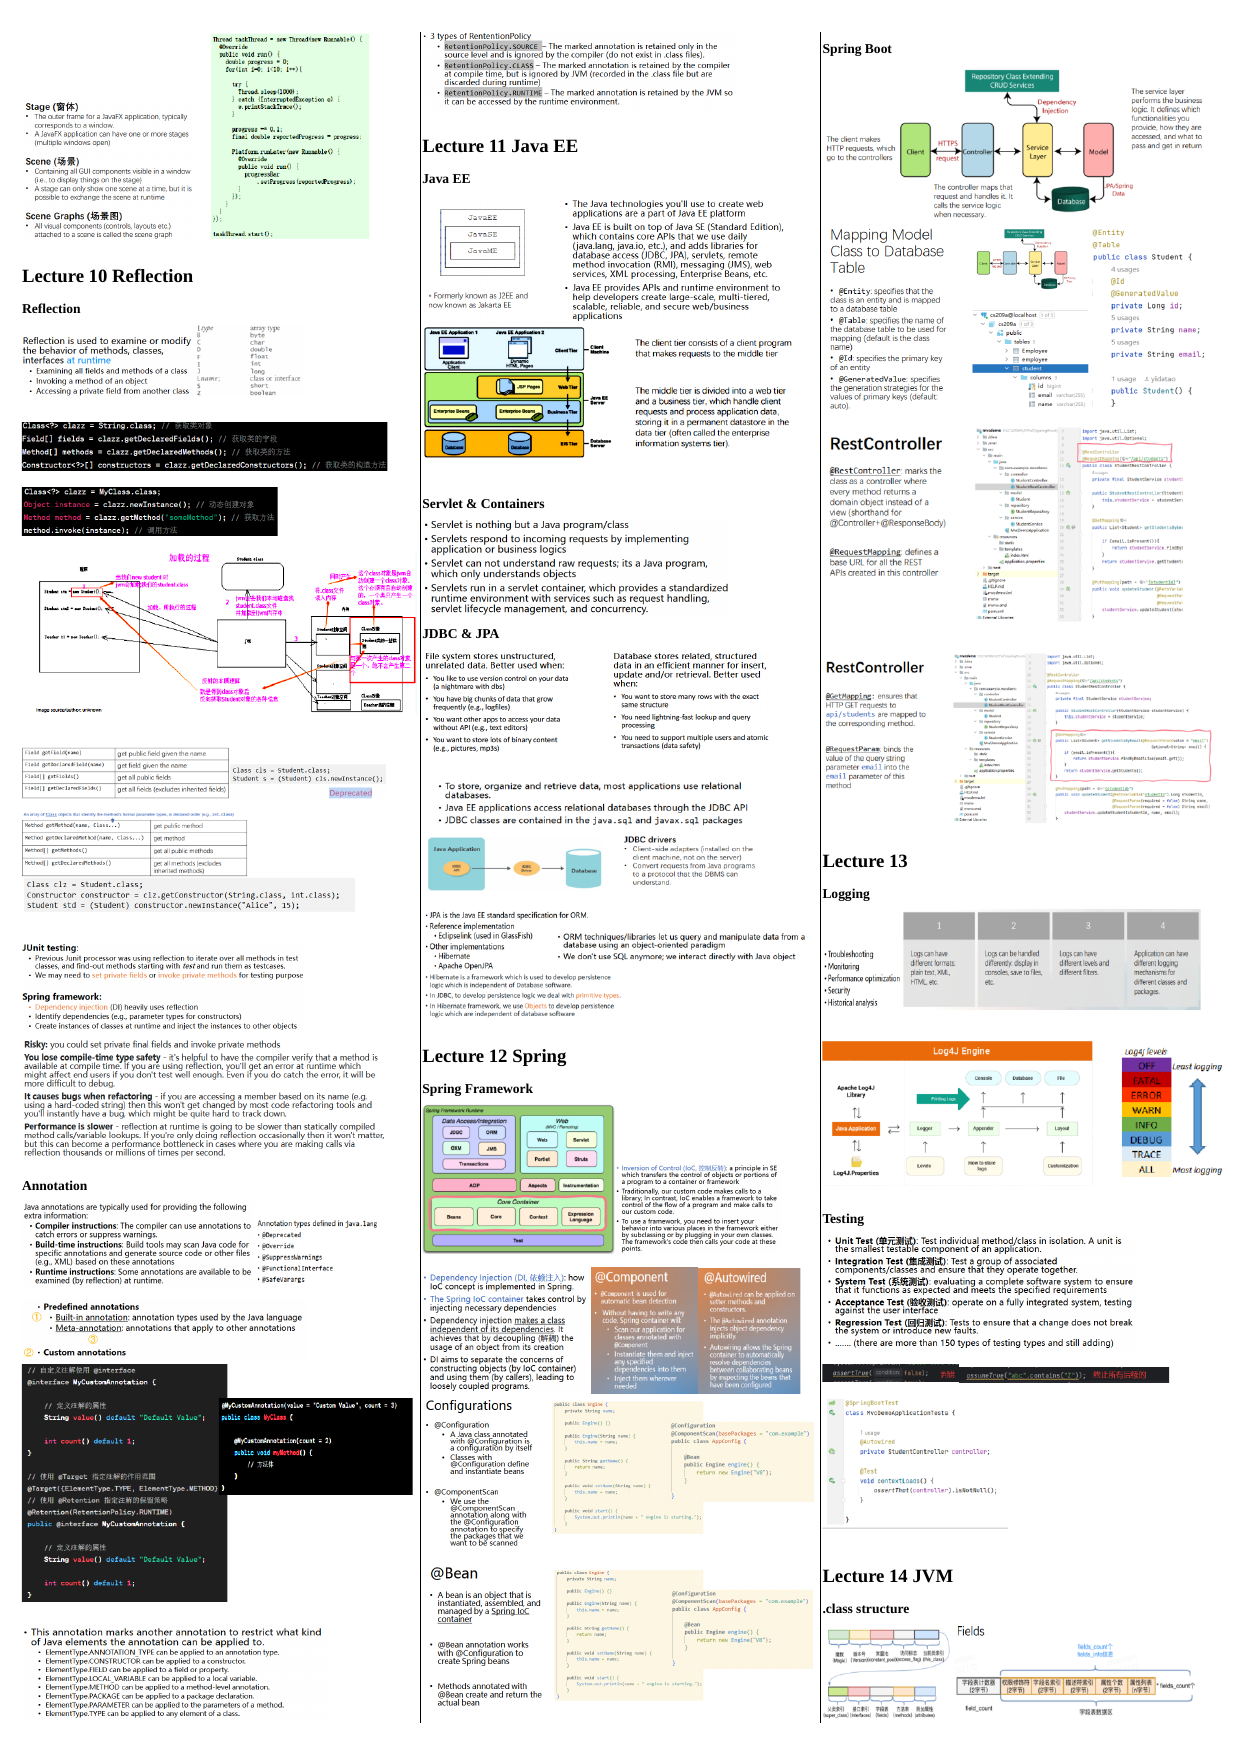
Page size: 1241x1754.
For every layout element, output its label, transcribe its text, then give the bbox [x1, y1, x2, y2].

picture [21, 1624, 328, 1721]
picture [21, 747, 387, 799]
picture [422, 1397, 819, 1552]
picture [21, 1299, 306, 1361]
picture [422, 519, 734, 617]
picture [21, 422, 388, 471]
text JDBC & JPA [422, 617, 818, 649]
picture [21, 942, 304, 1031]
text Java EE [422, 162, 818, 194]
picture [21, 487, 278, 536]
picture [822, 1234, 1138, 1352]
picture [422, 1267, 801, 1394]
text Spring Framework [422, 1072, 818, 1104]
picture [21, 812, 355, 914]
text Annotation [22, 1169, 418, 1202]
text Lecture 10 Reflection [22, 259, 418, 292]
picture [422, 779, 759, 895]
text Spring Boot [822, 32, 1218, 64]
picture [822, 227, 1214, 415]
picture [422, 649, 774, 756]
picture [822, 422, 1183, 625]
text .class structure [822, 1592, 1218, 1624]
text Lecture 13 [822, 844, 1218, 877]
picture [822, 1364, 1170, 1383]
picture [822, 1039, 1229, 1186]
picture [21, 324, 304, 396]
text Servlet & Containers [422, 487, 818, 519]
text Lecture 11 Java EE [422, 129, 818, 162]
picture [822, 64, 1210, 224]
text Reflection [22, 292, 418, 324]
text Testing [822, 1202, 1218, 1234]
picture [422, 194, 788, 323]
picture [422, 1104, 782, 1254]
text Lecture 14 JVM [822, 1559, 1218, 1592]
text Logging [822, 877, 1218, 909]
picture [822, 909, 1201, 1010]
picture [422, 1559, 817, 1712]
picture [422, 32, 740, 110]
picture [822, 1624, 1201, 1721]
text Lecture 12 Spring [422, 1039, 818, 1072]
picture [822, 649, 1213, 826]
picture [422, 909, 811, 1020]
picture [21, 1202, 381, 1287]
picture [822, 1397, 1009, 1529]
picture [21, 1039, 388, 1161]
picture [21, 99, 196, 242]
